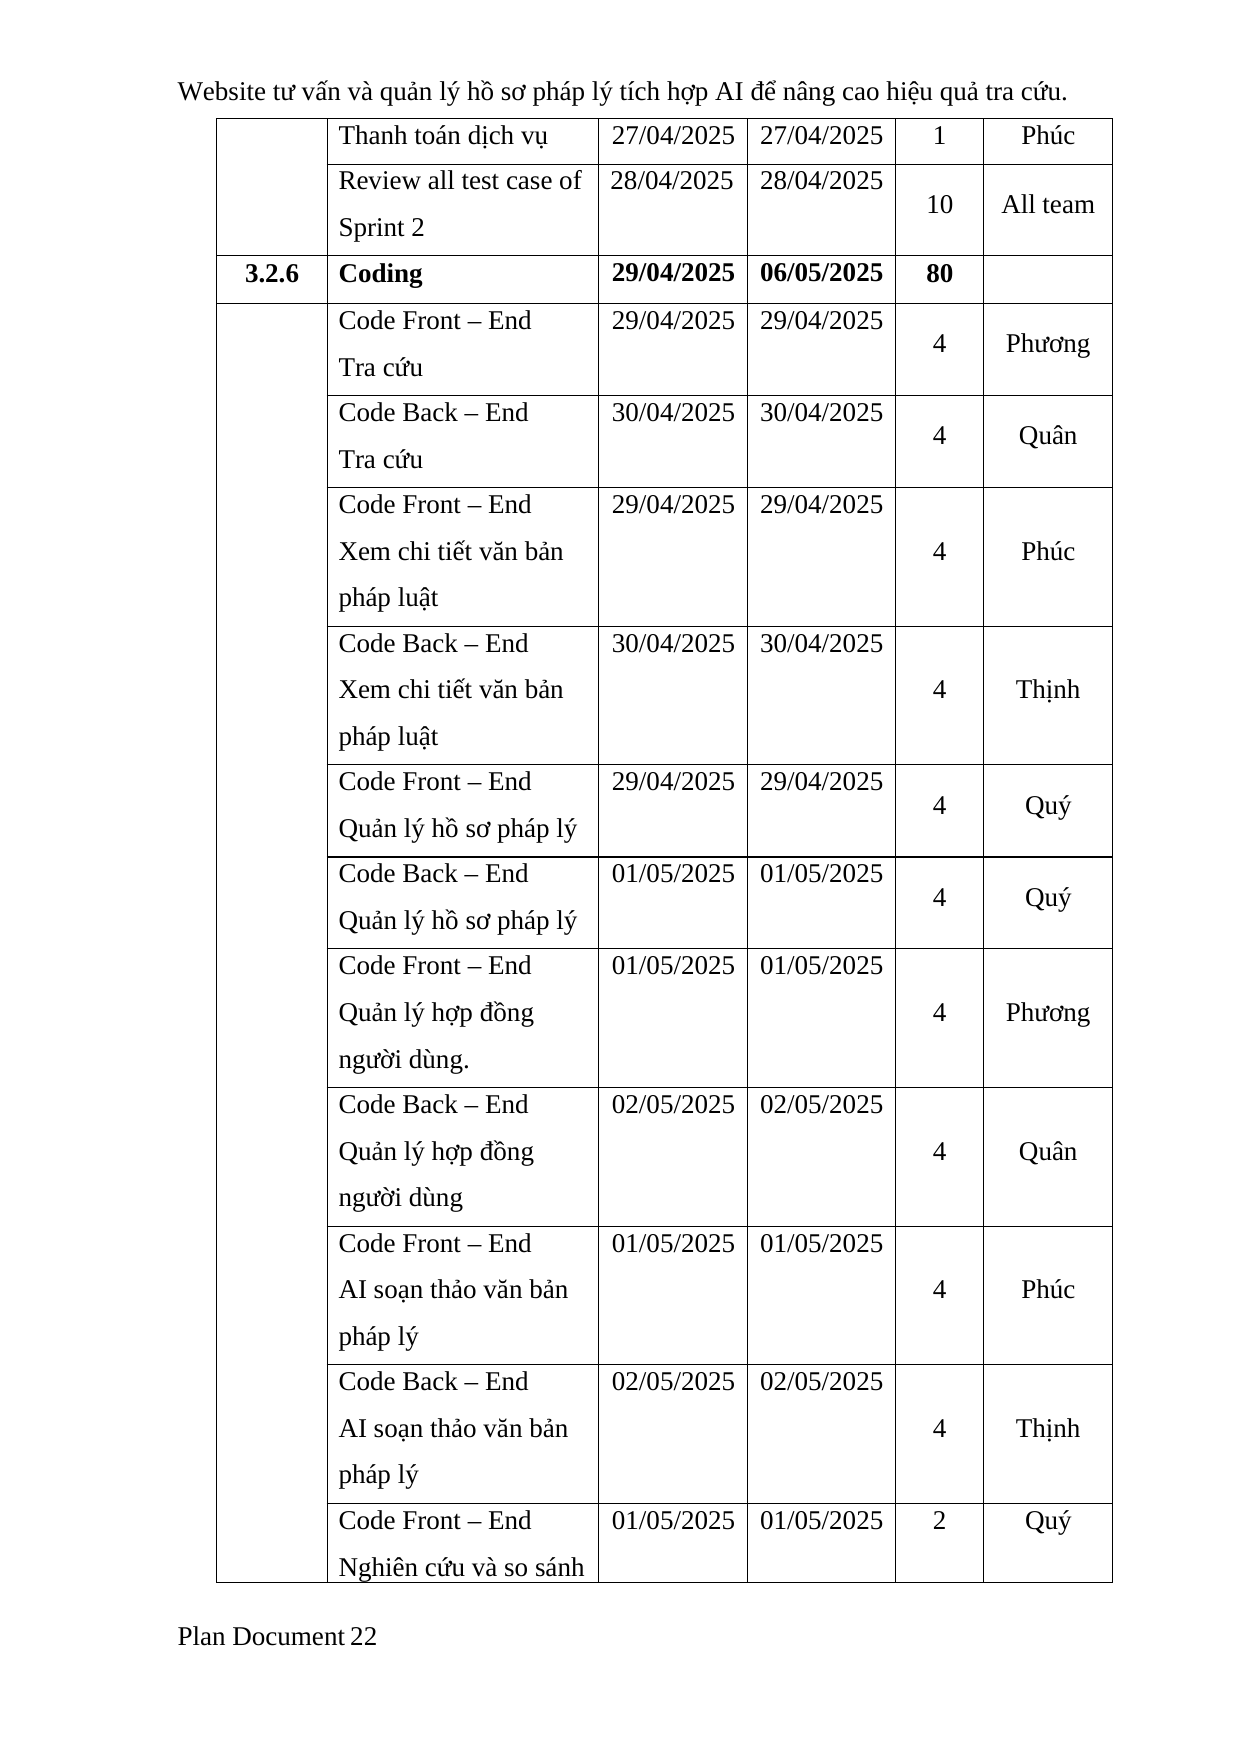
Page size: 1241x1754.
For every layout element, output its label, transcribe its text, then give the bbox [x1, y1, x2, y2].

table_cell Code Back – End Xem chi tiết văn bản pháp luật [328, 627, 598, 764]
table_cell Phúc [984, 1227, 1112, 1364]
table_cell Thanh toán dịch vụ [328, 119, 598, 163]
table_cell 01/05/2025 [599, 949, 747, 1087]
table_cell 4 [896, 858, 983, 948]
table_cell Thịnh [984, 1365, 1112, 1503]
table_cell Code Back – End Quản lý hồ sơ pháp lý [328, 858, 598, 948]
table_cell 4 [896, 488, 983, 626]
table_cell Phương [984, 304, 1112, 395]
table_cell 01/05/2025 [748, 1227, 895, 1364]
table_cell Code Back – End AI soạn thảo văn bản pháp lý [328, 1365, 598, 1503]
table_cell 30/04/2025 [748, 627, 895, 764]
table_cell 27/04/2025 [748, 119, 895, 163]
table_cell 3.2.6 [217, 256, 327, 303]
table_cell Quý [984, 858, 1112, 948]
table_cell [984, 256, 1112, 303]
table_cell Code Front – End Tra cứu [328, 304, 598, 395]
table_cell 06/05/2025 [748, 256, 895, 303]
table_cell 01/05/2025 [748, 858, 895, 948]
table_cell Code Front – End AI soạn thảo văn bản pháp lý [328, 1227, 598, 1364]
table_cell 29/04/2025 [599, 256, 747, 303]
table_cell 1 [896, 119, 983, 163]
table_cell Phúc [984, 488, 1112, 626]
table_cell 4 [896, 304, 983, 395]
table_cell Phương [984, 949, 1112, 1087]
table_cell 01/05/2025 [748, 949, 895, 1087]
table_cell 28/04/2025 [599, 165, 747, 255]
table_cell Coding [328, 256, 598, 303]
table_cell 27/04/2025 [599, 119, 747, 163]
table_cell 4 [896, 1365, 983, 1503]
table_cell Review all test case of Sprint 2 [328, 165, 598, 255]
table_cell Quý [984, 1504, 1112, 1582]
table_cell Code Front – End Xem chi tiết văn bản pháp luật [328, 488, 598, 626]
table_cell 2 [896, 1504, 983, 1582]
table_cell Thịnh [984, 627, 1112, 764]
table_cell Phúc [984, 119, 1112, 163]
table_cell Code Front – End Quản lý hồ sơ pháp lý [328, 765, 598, 856]
table_cell 01/05/2025 [748, 1504, 895, 1582]
table_cell 80 [896, 256, 983, 303]
table_cell 29/04/2025 [748, 304, 895, 395]
table_cell 29/04/2025 [748, 488, 895, 626]
table_cell 29/04/2025 [599, 765, 747, 856]
table_cell 4 [896, 627, 983, 764]
table_cell 4 [896, 765, 983, 856]
table_cell 02/05/2025 [748, 1088, 895, 1226]
table_cell Code Front – End Quản lý hợp đồng người dùng. [328, 949, 598, 1087]
table_cell 29/04/2025 [599, 488, 747, 626]
table_cell 02/05/2025 [748, 1365, 895, 1503]
table_cell 01/05/2025 [599, 1227, 747, 1364]
table_cell 02/05/2025 [599, 1088, 747, 1226]
table_cell Quân [984, 1088, 1112, 1226]
table_cell 10 [896, 165, 983, 255]
table_cell 29/04/2025 [748, 765, 895, 856]
table_cell 30/04/2025 [748, 396, 895, 487]
table_cell 4 [896, 396, 983, 487]
table_cell Quân [984, 396, 1112, 487]
table_cell 28/04/2025 [748, 165, 895, 255]
table_cell 02/05/2025 [599, 1365, 747, 1503]
table_cell 30/04/2025 [599, 627, 747, 764]
table_cell 01/05/2025 [599, 1504, 747, 1582]
table_cell Quý [984, 765, 1112, 856]
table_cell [328, 1504, 598, 1582]
table_cell Code Back – End Quản lý hợp đồng người dùng [328, 1088, 598, 1226]
table_cell 4 [896, 949, 983, 1087]
table_cell All team [984, 165, 1112, 255]
table_cell 29/04/2025 [599, 304, 747, 395]
table_cell 4 [896, 1227, 983, 1364]
table_cell 4 [896, 1088, 983, 1226]
table_cell 30/04/2025 [599, 396, 747, 487]
table_cell Code Back – End Tra cứu [328, 396, 598, 487]
table_cell 01/05/2025 [599, 858, 747, 948]
table_cell [217, 304, 327, 1582]
